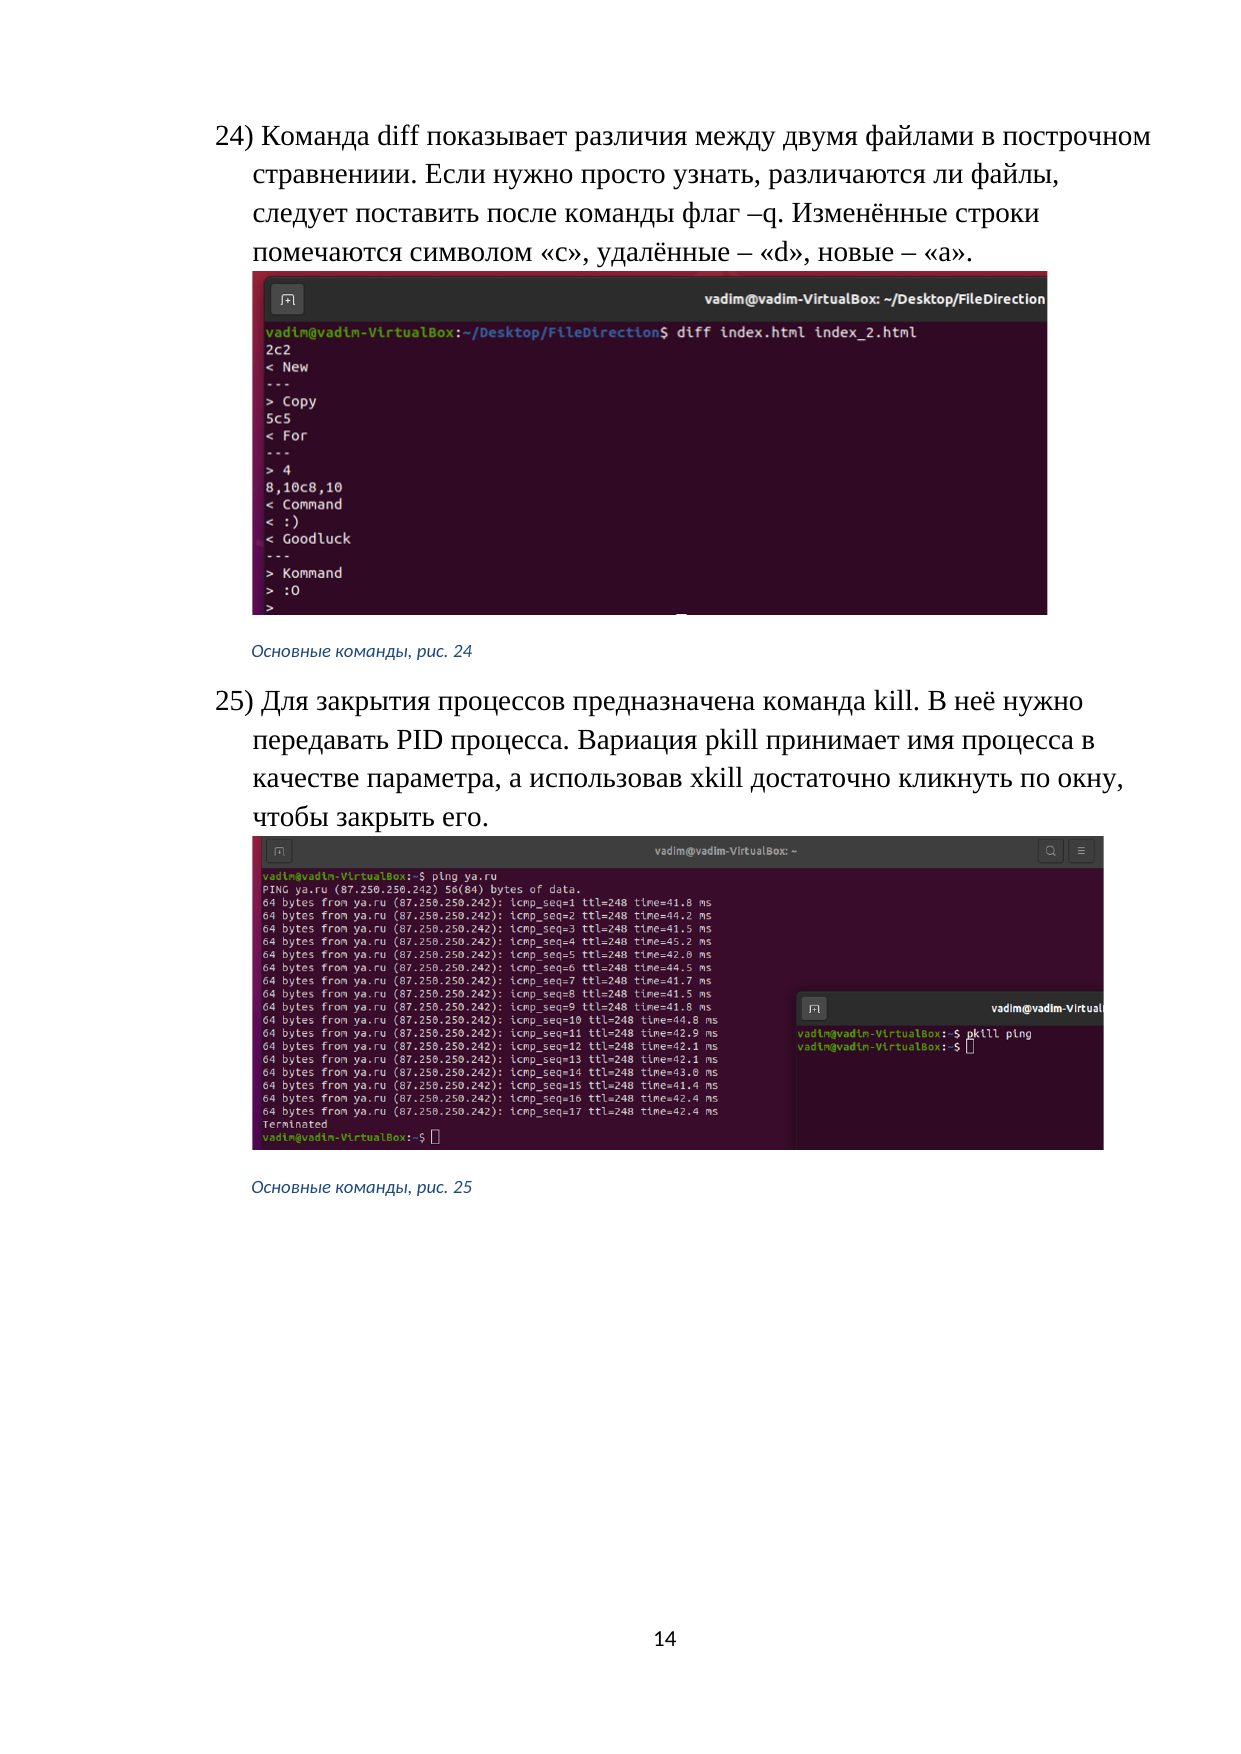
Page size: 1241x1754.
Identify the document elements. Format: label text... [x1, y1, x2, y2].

picture [252, 836, 1104, 1150]
text Основные команды, рис. 25 [177, 1175, 1152, 1198]
picture [252, 271, 1048, 615]
text Основные команды, рис. 24 [177, 639, 1152, 662]
